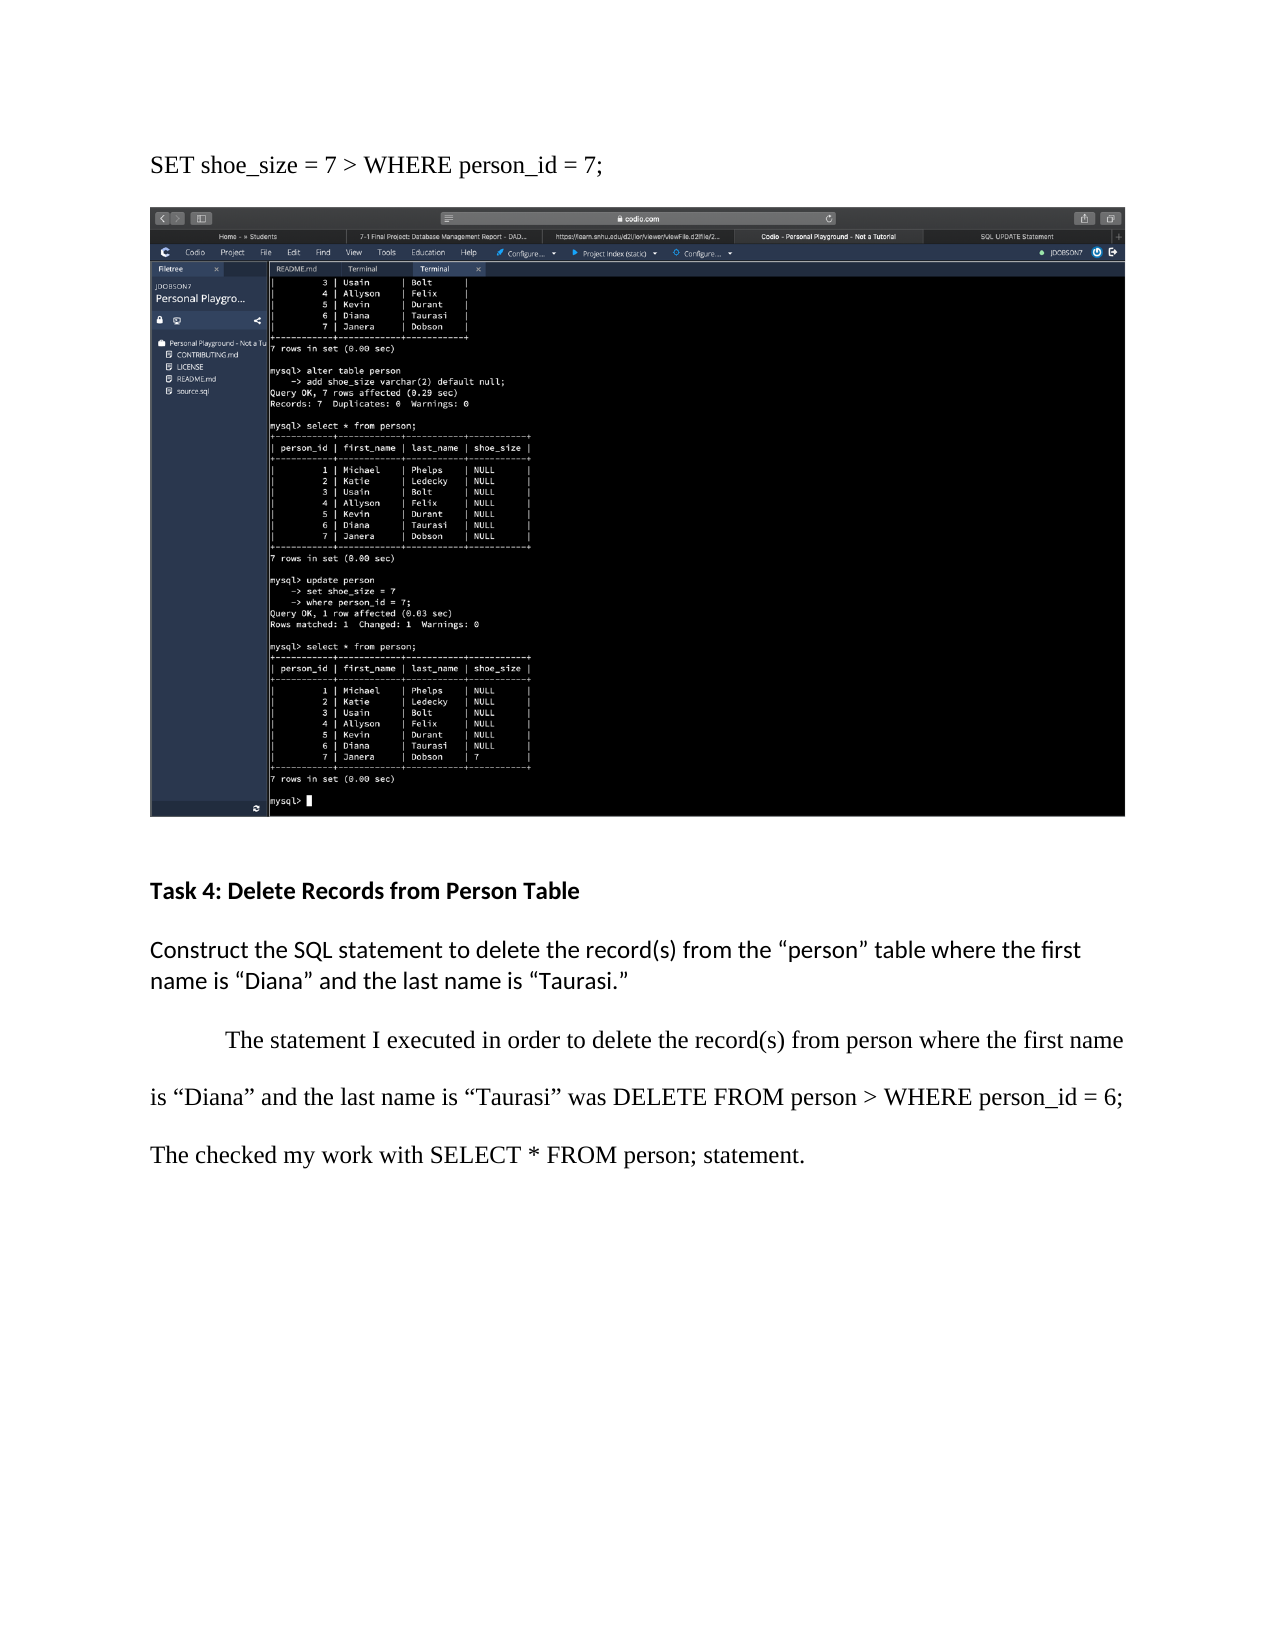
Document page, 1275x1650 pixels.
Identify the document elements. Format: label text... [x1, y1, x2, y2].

text Construct the SQL statement to delete the record(s) from the “person” table where the first name is “Diana” and the last name is “Taurasi.” [150, 934, 1125, 996]
picture [150, 207, 1125, 817]
text Task 4: Delete Records from Person Table [150, 875, 1125, 905]
text The statement I executed in order to delete the record(s) from person where the first name is “Diana” and the last name is “Taurasi” was DELETE FROM person > WHERE person_id = 6; The checked my work with SELECT * FROM person; statement. [150, 1025, 1125, 1168]
text In order to now update the records in the person table to use to use the column I created and the record with my first and last name within it; my sql statement was UPDATE person > SET shoe_size = 7 > WHERE person_id = 7; [150, 150, 1125, 207]
